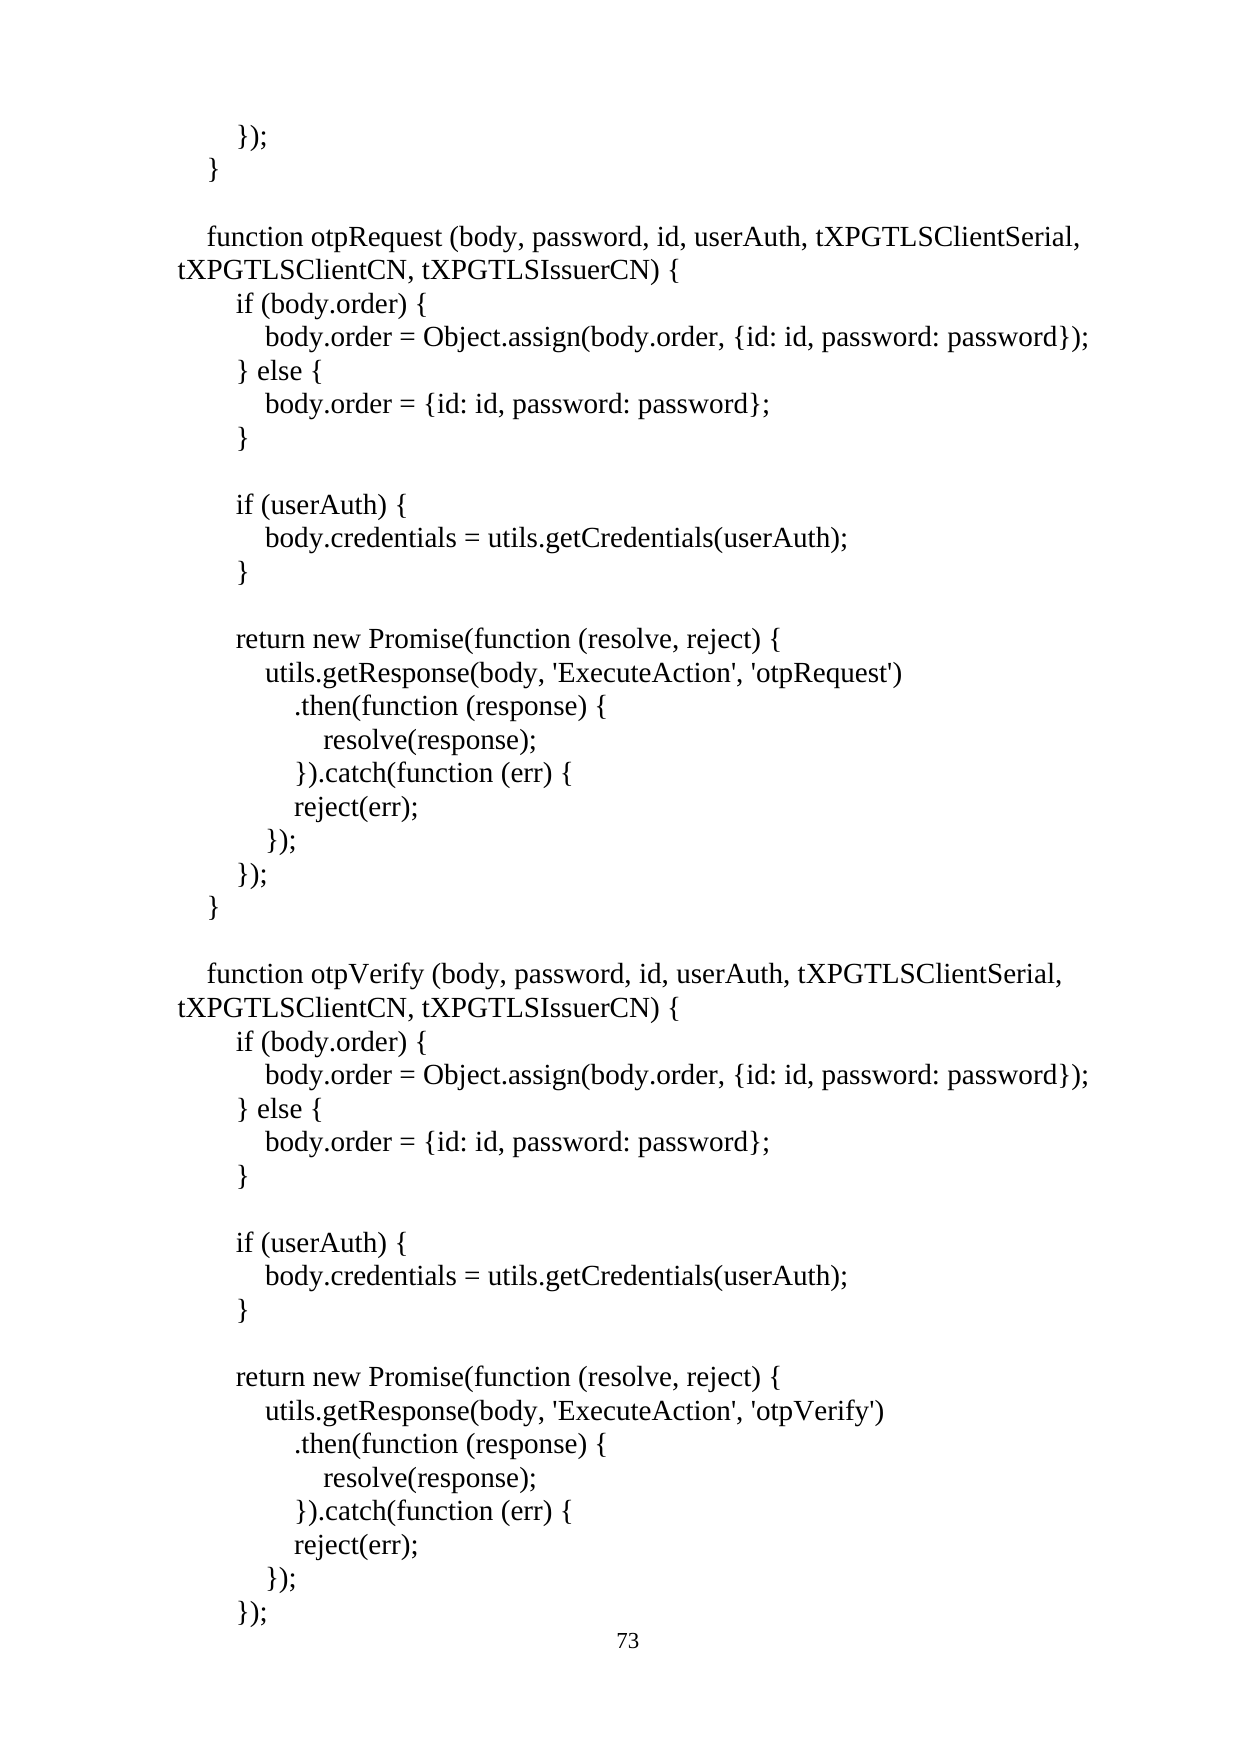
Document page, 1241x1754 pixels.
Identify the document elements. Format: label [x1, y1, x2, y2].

text [177, 118, 1152, 1627]
